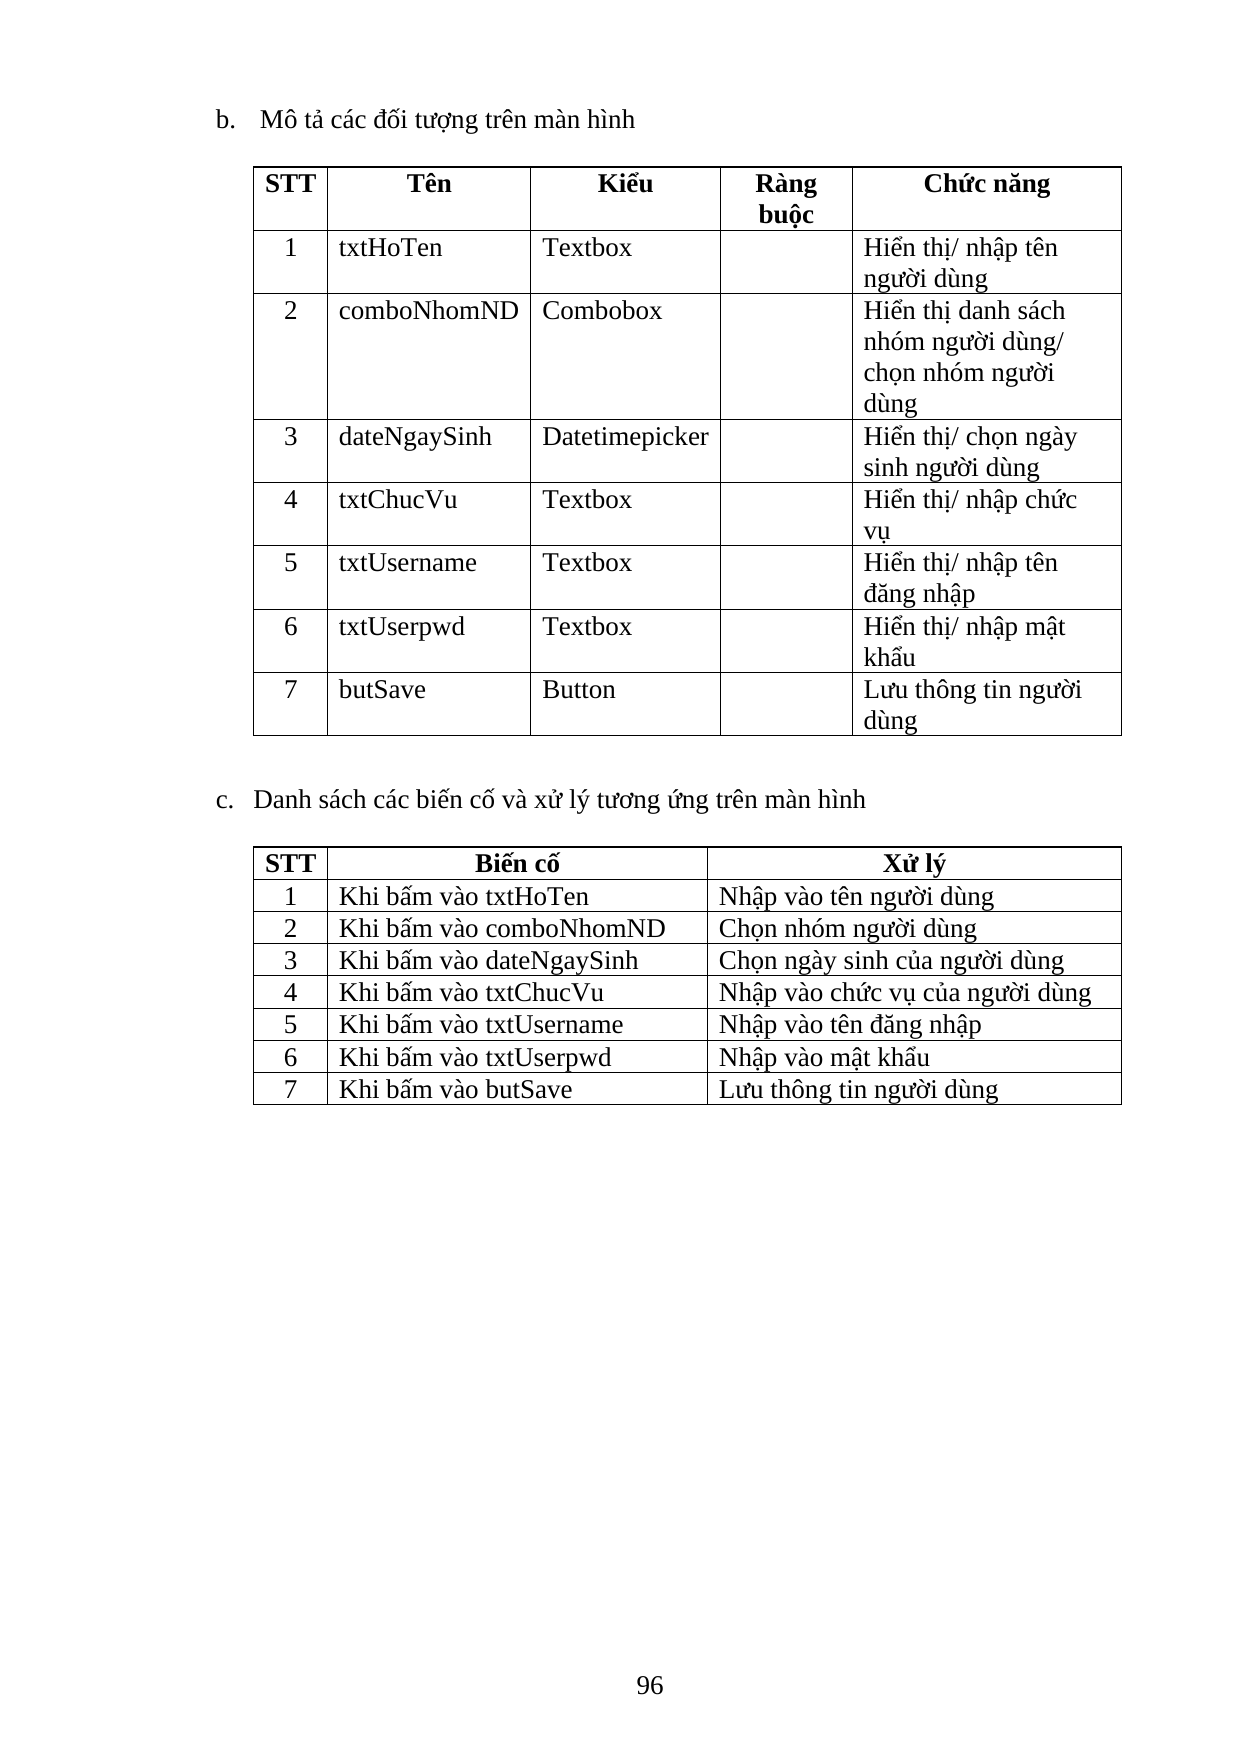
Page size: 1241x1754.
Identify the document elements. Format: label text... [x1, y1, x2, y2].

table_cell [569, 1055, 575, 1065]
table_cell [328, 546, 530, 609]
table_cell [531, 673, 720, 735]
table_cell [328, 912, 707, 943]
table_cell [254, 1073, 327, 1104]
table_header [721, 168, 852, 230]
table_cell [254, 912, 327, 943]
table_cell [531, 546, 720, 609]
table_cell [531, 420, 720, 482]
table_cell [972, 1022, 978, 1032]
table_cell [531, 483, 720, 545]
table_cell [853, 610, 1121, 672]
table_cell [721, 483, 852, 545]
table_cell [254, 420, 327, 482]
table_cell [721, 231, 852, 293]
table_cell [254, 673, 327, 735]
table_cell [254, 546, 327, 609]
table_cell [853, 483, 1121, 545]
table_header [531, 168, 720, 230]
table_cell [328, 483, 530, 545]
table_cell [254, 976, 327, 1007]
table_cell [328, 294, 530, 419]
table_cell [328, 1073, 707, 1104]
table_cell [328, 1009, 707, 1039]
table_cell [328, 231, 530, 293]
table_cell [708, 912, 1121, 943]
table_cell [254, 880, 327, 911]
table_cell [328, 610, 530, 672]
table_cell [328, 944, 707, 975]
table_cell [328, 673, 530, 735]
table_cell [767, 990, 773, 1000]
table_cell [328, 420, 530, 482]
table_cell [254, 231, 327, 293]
list Mô tả các đối tượng trên màn hình [216, 103, 1122, 134]
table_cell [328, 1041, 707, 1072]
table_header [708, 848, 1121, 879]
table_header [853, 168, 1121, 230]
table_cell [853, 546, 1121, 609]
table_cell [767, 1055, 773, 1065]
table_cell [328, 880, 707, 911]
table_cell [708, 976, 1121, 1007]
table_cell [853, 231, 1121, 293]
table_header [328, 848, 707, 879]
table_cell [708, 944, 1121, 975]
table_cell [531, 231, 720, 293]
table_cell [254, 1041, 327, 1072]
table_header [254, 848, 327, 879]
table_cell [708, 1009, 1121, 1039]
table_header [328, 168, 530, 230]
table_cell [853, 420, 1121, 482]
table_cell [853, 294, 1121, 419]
list Danh sách các biến cố và xử lý tương ứng trên màn hình [216, 783, 1122, 814]
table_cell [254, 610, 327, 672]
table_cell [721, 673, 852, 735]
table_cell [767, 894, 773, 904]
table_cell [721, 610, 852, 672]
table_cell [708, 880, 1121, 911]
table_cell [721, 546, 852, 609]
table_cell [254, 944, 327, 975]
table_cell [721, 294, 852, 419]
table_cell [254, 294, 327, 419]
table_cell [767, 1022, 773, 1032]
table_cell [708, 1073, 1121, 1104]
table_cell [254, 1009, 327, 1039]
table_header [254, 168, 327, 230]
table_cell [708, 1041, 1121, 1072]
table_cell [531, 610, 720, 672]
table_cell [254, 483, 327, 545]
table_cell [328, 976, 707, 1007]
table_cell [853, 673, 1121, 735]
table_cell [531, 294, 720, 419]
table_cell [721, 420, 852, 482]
